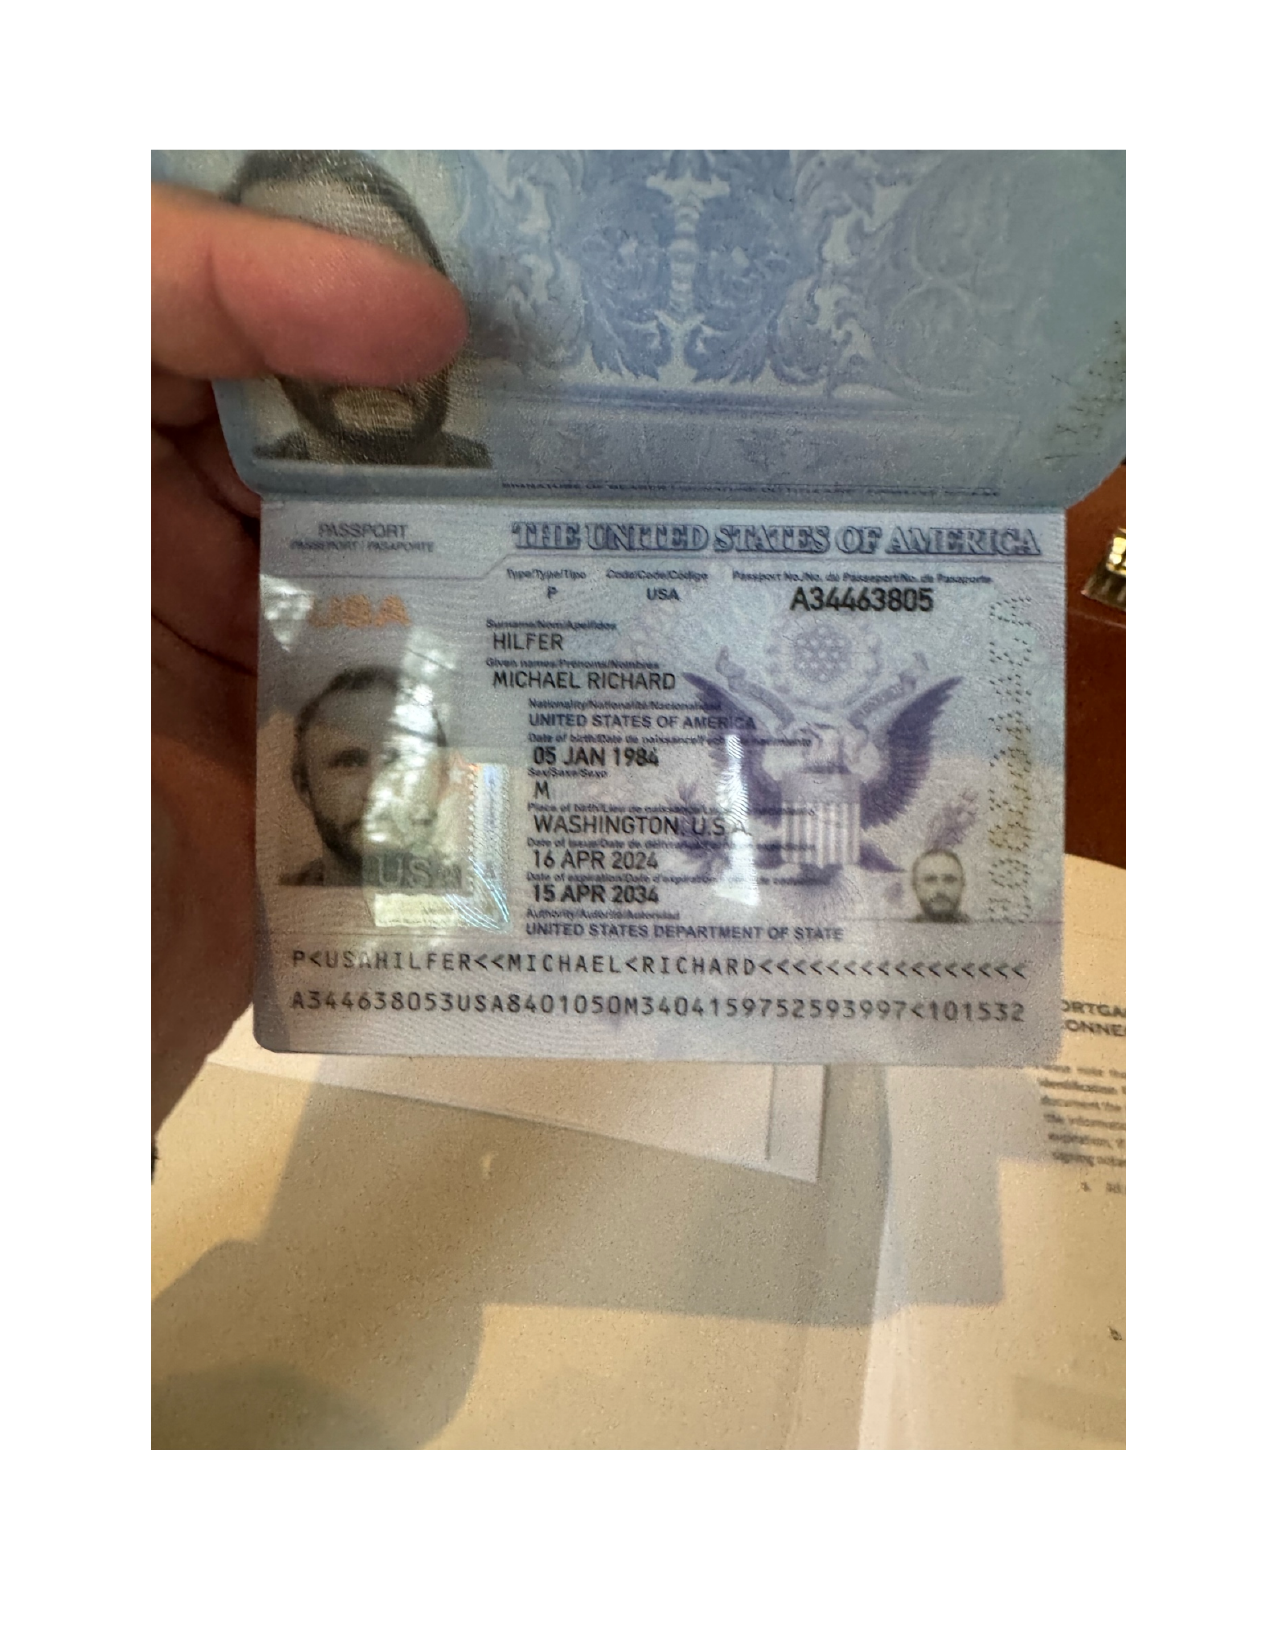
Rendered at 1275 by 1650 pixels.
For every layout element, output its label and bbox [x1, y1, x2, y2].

picture [152, 151, 1126, 1448]
